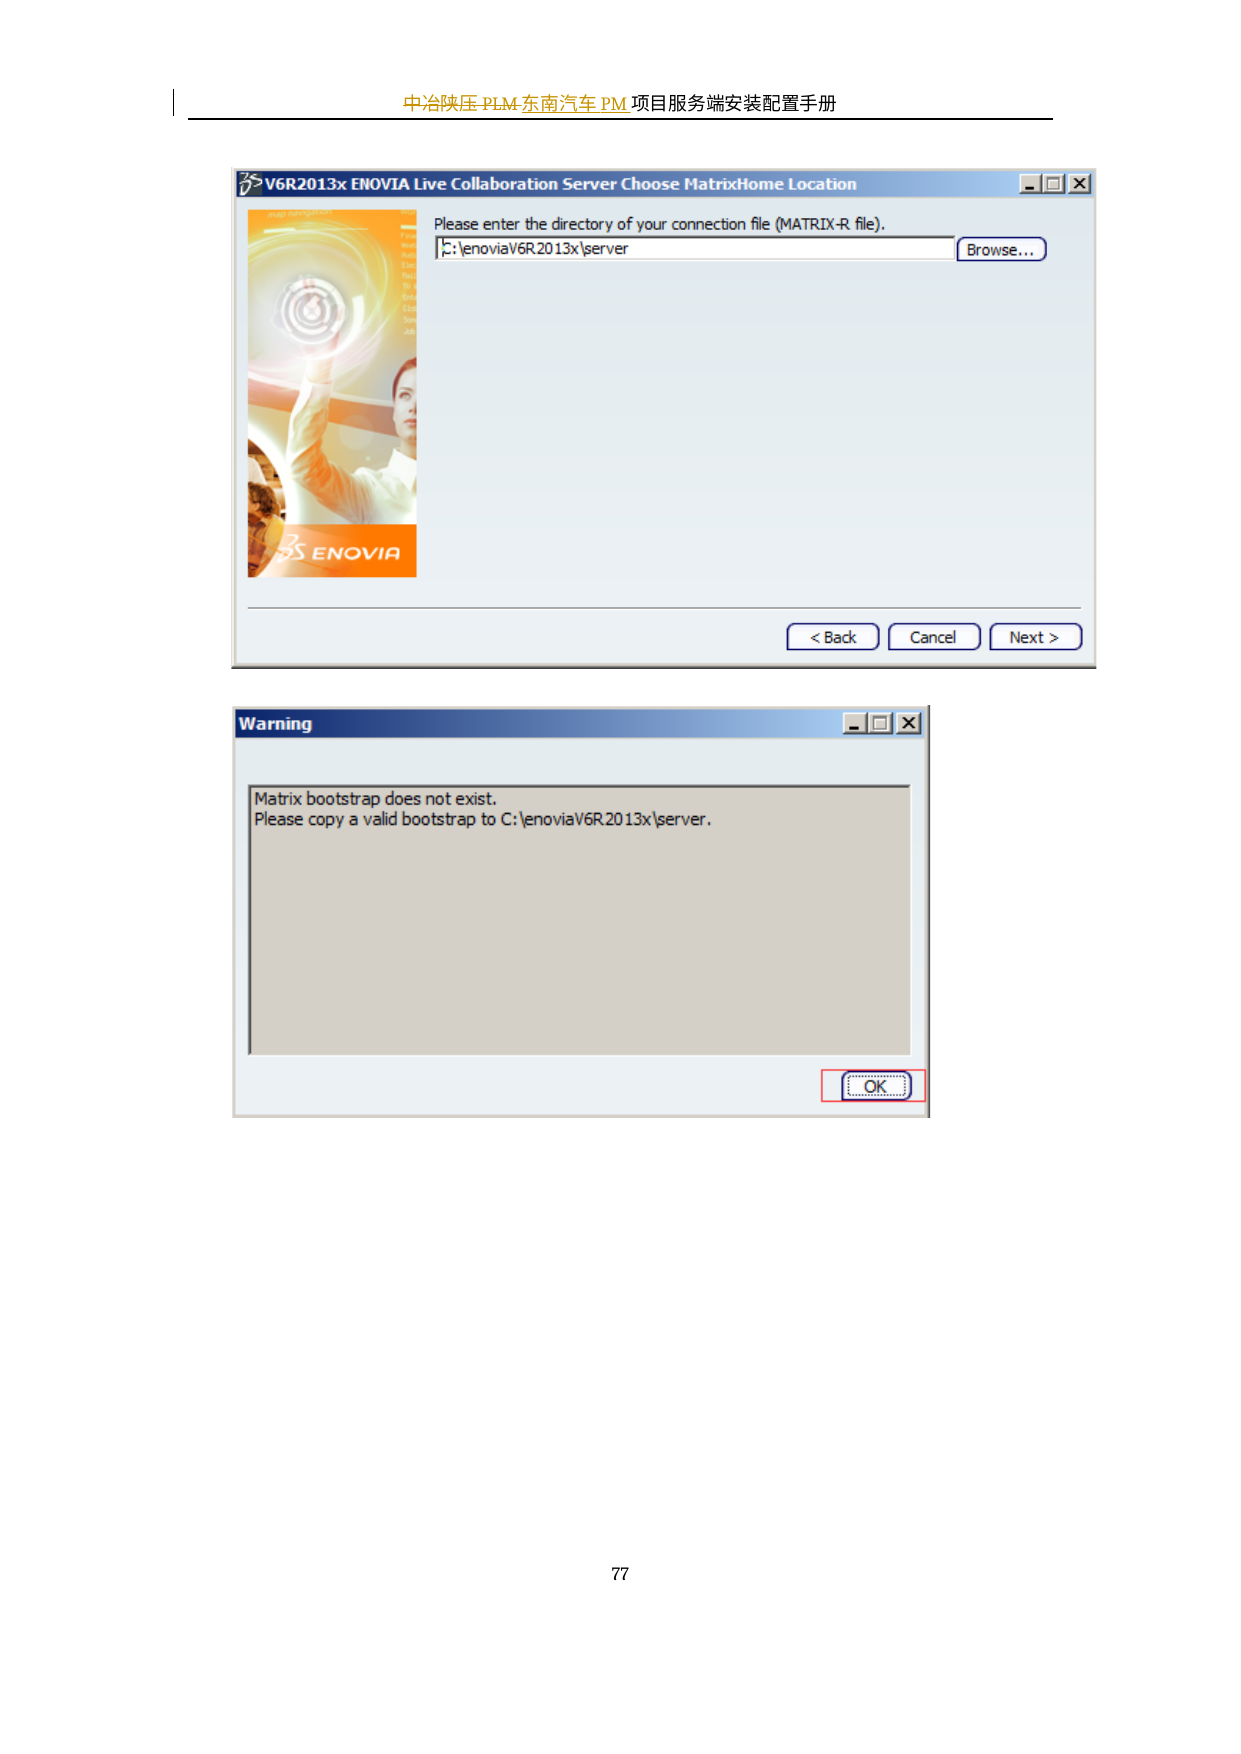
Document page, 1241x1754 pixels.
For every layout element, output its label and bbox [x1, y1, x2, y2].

picture [231, 705, 931, 1118]
picture [231, 167, 1097, 669]
